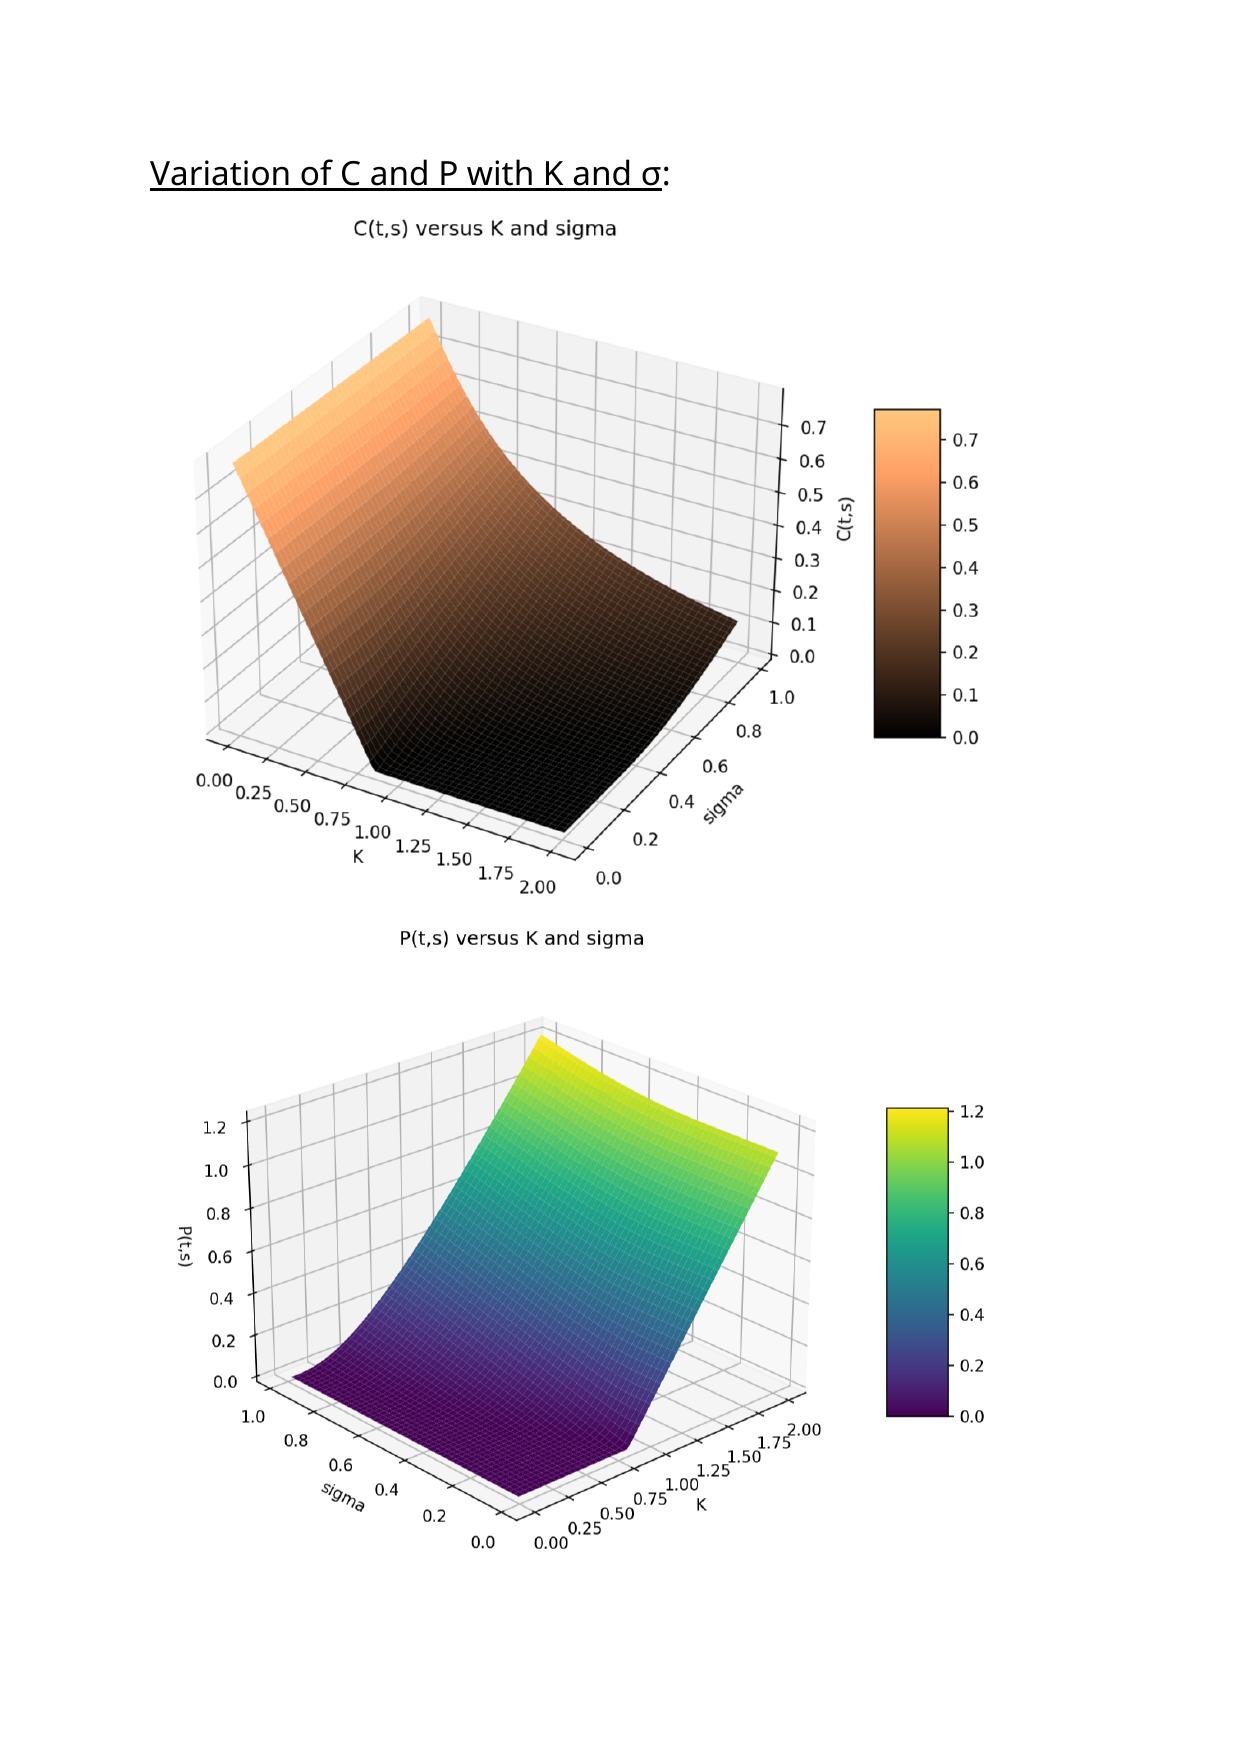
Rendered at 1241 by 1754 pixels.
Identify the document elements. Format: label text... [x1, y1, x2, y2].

text Variation of C and P with K and σ: [150, 150, 1090, 195]
